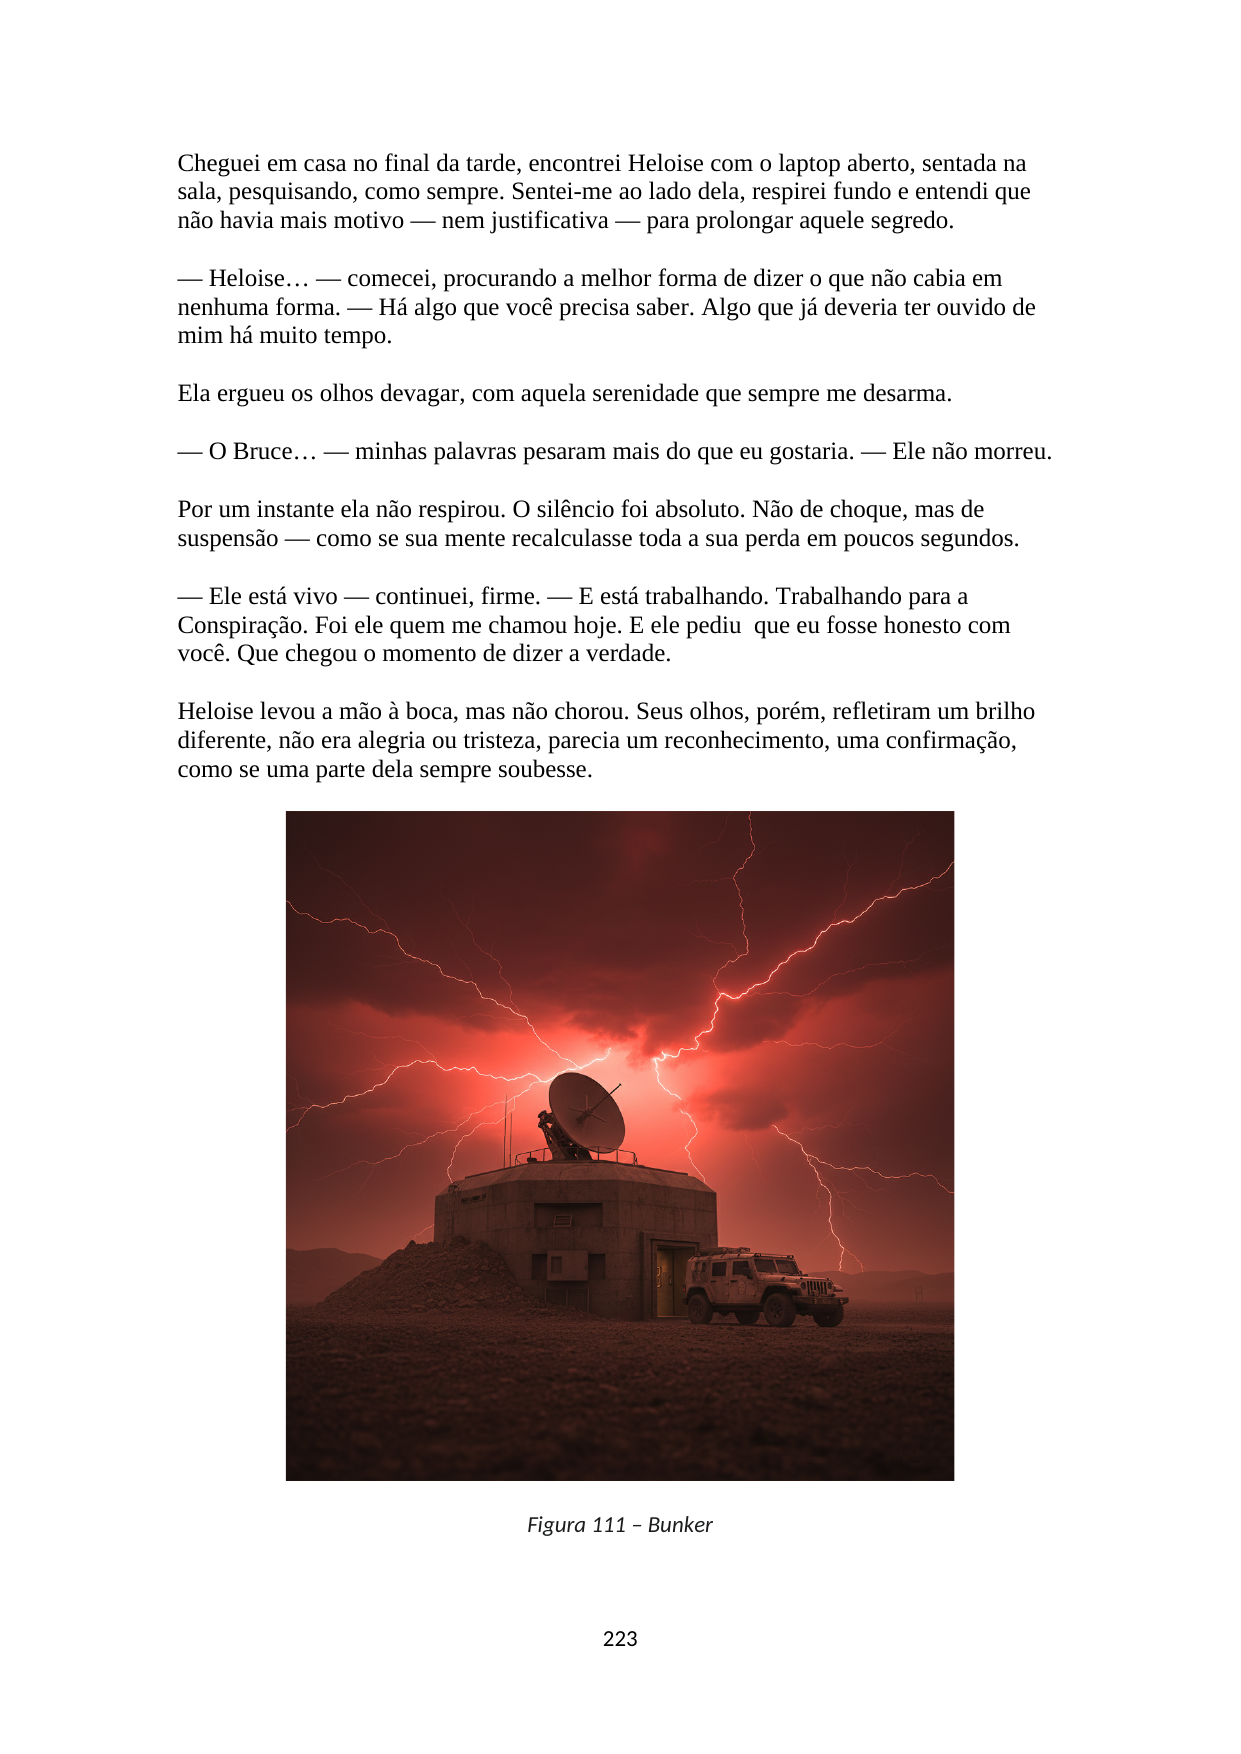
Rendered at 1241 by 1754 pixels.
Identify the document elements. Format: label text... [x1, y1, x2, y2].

text — O Bruce… — minhas palavras pesaram mais do que eu gostaria. — Ele não morreu. [177, 436, 1063, 465]
text Por um instante ela não respirou. O silêncio foi absoluto. Não de choque, mas de suspensão — como se sua mente recalculasse toda a sua perda em poucos segundos. [177, 494, 1063, 552]
text Heloise levou a mão à boca, mas não chorou. Seus olhos, porém, refletiram um brilho diferente, não era alegria ou tristeza, parecia um reconhecimento, uma confirmação, como se uma parte dela sempre soubesse. [177, 696, 1063, 783]
text — Ele está vivo — continuei, firme. — E está trabalhando. Trabalhando para a Conspiração. Foi ele quem me chamou hoje. E ele pediu que eu fosse honesto com você. Que chegou o momento de dizer a verdade. [177, 581, 1063, 667]
text Cheguei em casa no final da tarde, encontrei Heloise com o laptop aberto, sentada na sala, pesquisando, como sempre. Sentei-me ao lado dela, respirei fundo e entendi que não havia mais motivo — nem justificativa — para prolongar aquele segredo. [177, 148, 1063, 234]
text — Heloise… — comecei, procurando a melhor forma de dizer o que não cabia em nenhuma forma. — Há algo que você precisa saber. Algo que já deveria ter ouvido de mim há muito tempo. [177, 263, 1063, 349]
text Ela ergueu os olhos devagar, com aquela serenidade que sempre me desarma. [177, 378, 1063, 407]
picture [285, 811, 955, 1481]
text Figura 111 – Bunker [177, 1510, 1063, 1538]
